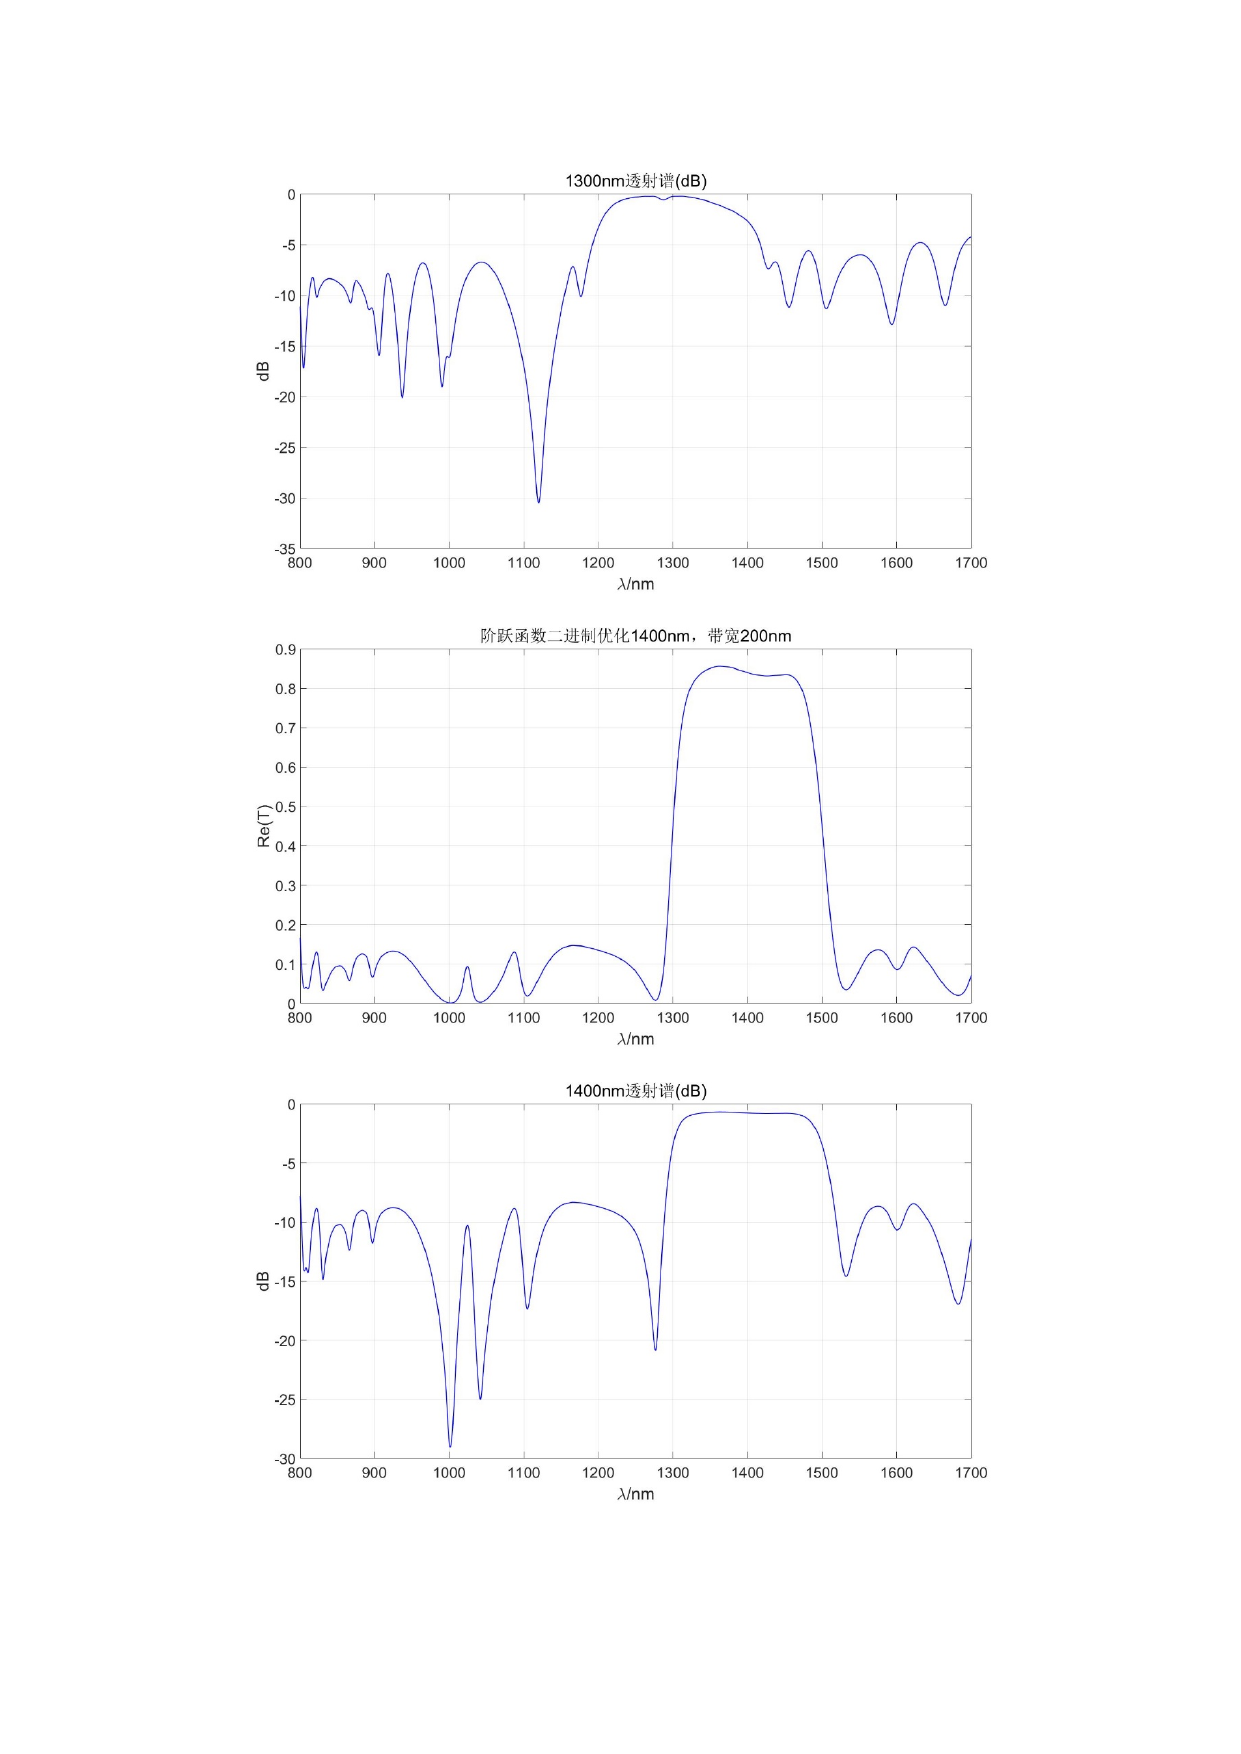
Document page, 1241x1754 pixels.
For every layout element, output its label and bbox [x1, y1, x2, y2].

picture [187, 162, 1053, 596]
picture [187, 1072, 1053, 1506]
picture [187, 617, 1053, 1051]
